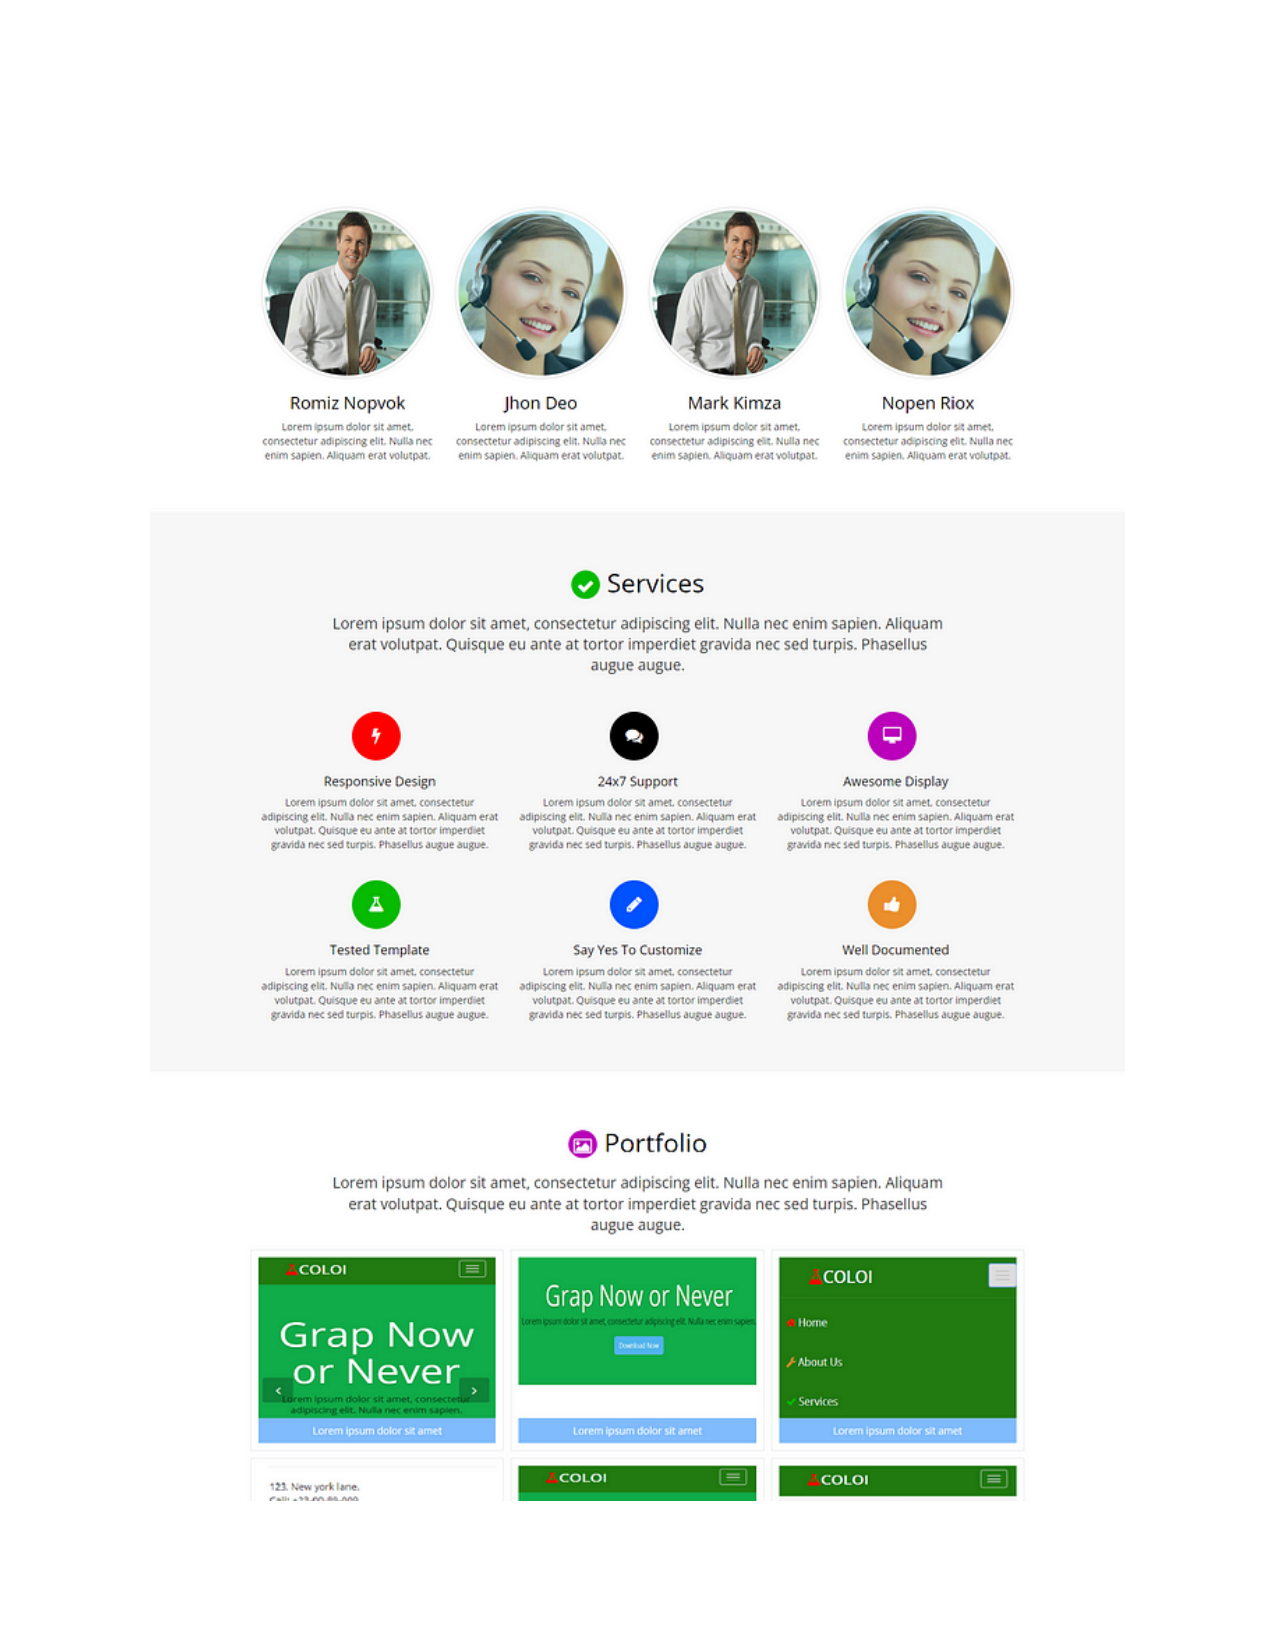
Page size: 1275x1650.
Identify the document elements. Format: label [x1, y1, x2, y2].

picture [150, 150, 1125, 1501]
